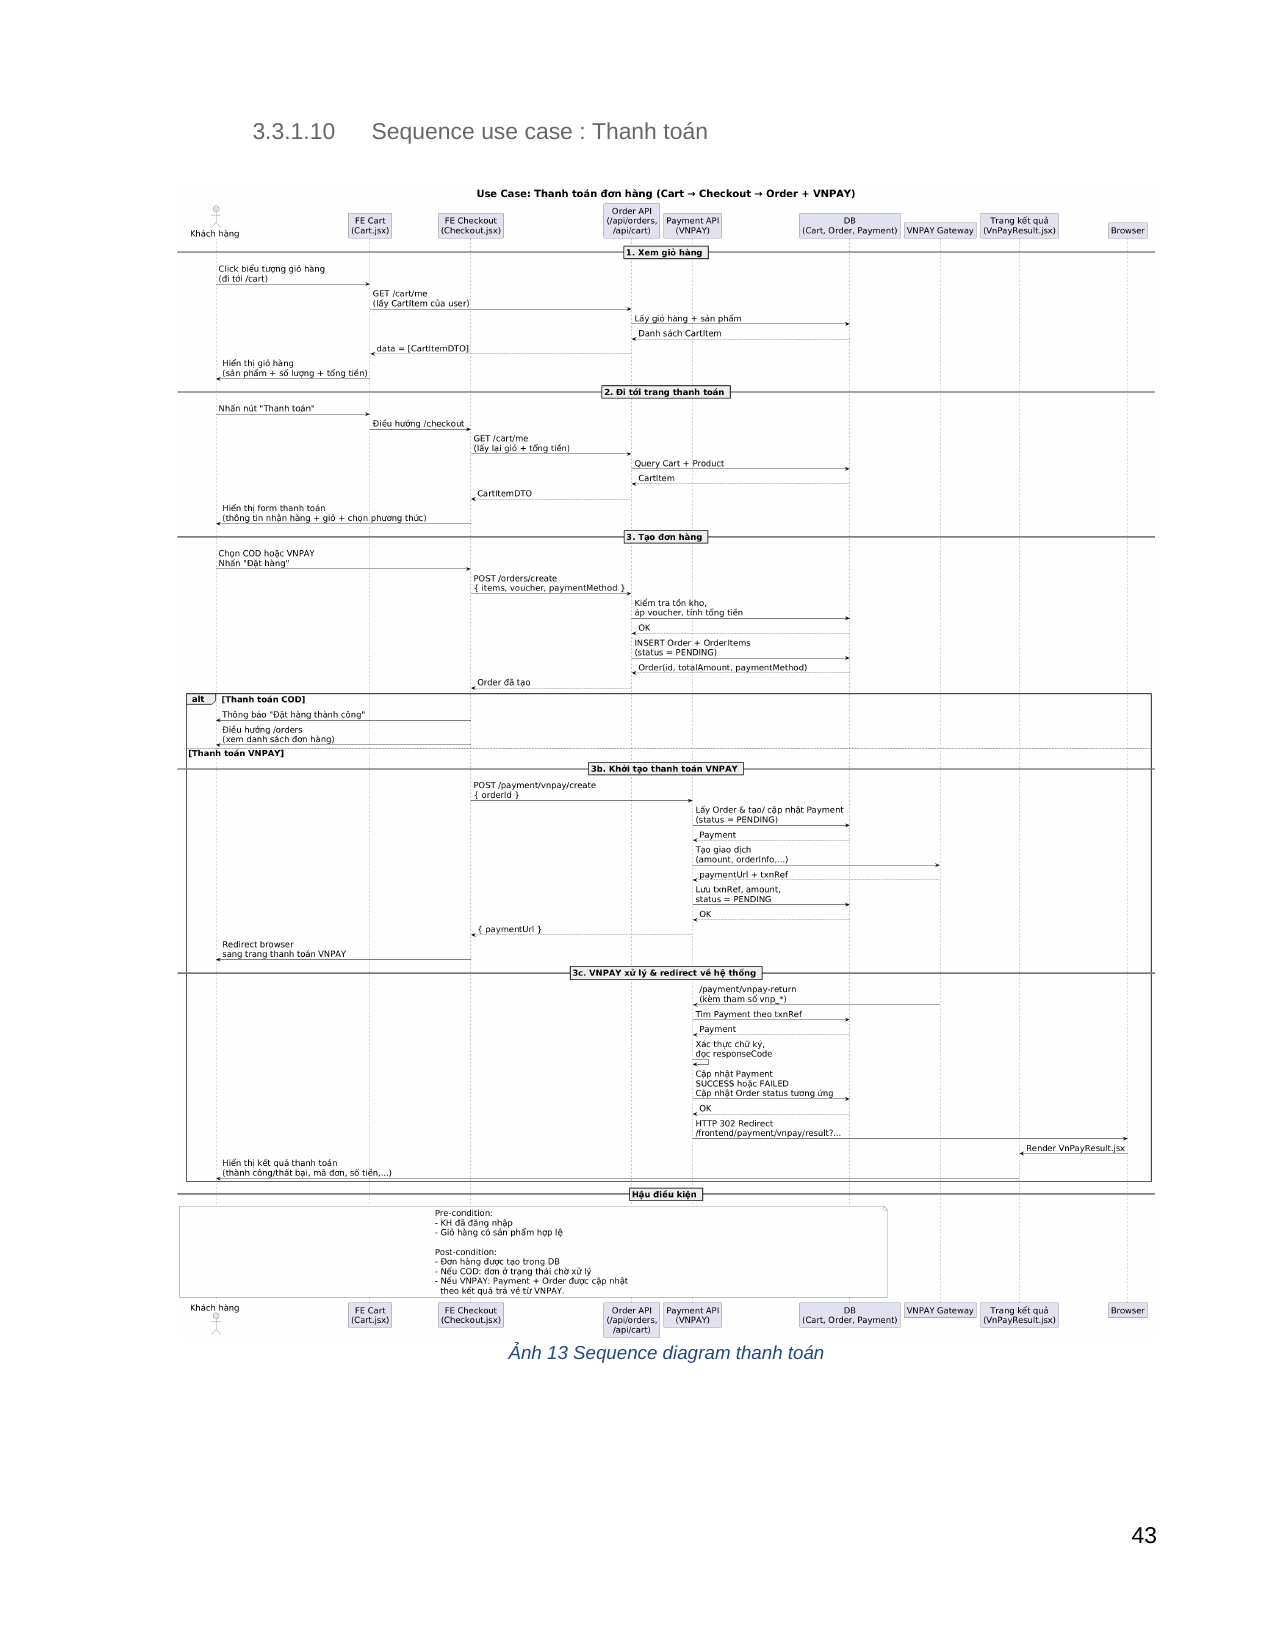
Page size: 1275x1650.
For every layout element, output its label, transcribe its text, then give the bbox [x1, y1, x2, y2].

text Ảnh 13 Sequence diagram thanh toán [177, 1342, 1157, 1363]
subtitle 3.3.1.10 Sequence use case : Thanh toán [252, 118, 1157, 144]
picture [177, 182, 1157, 1339]
